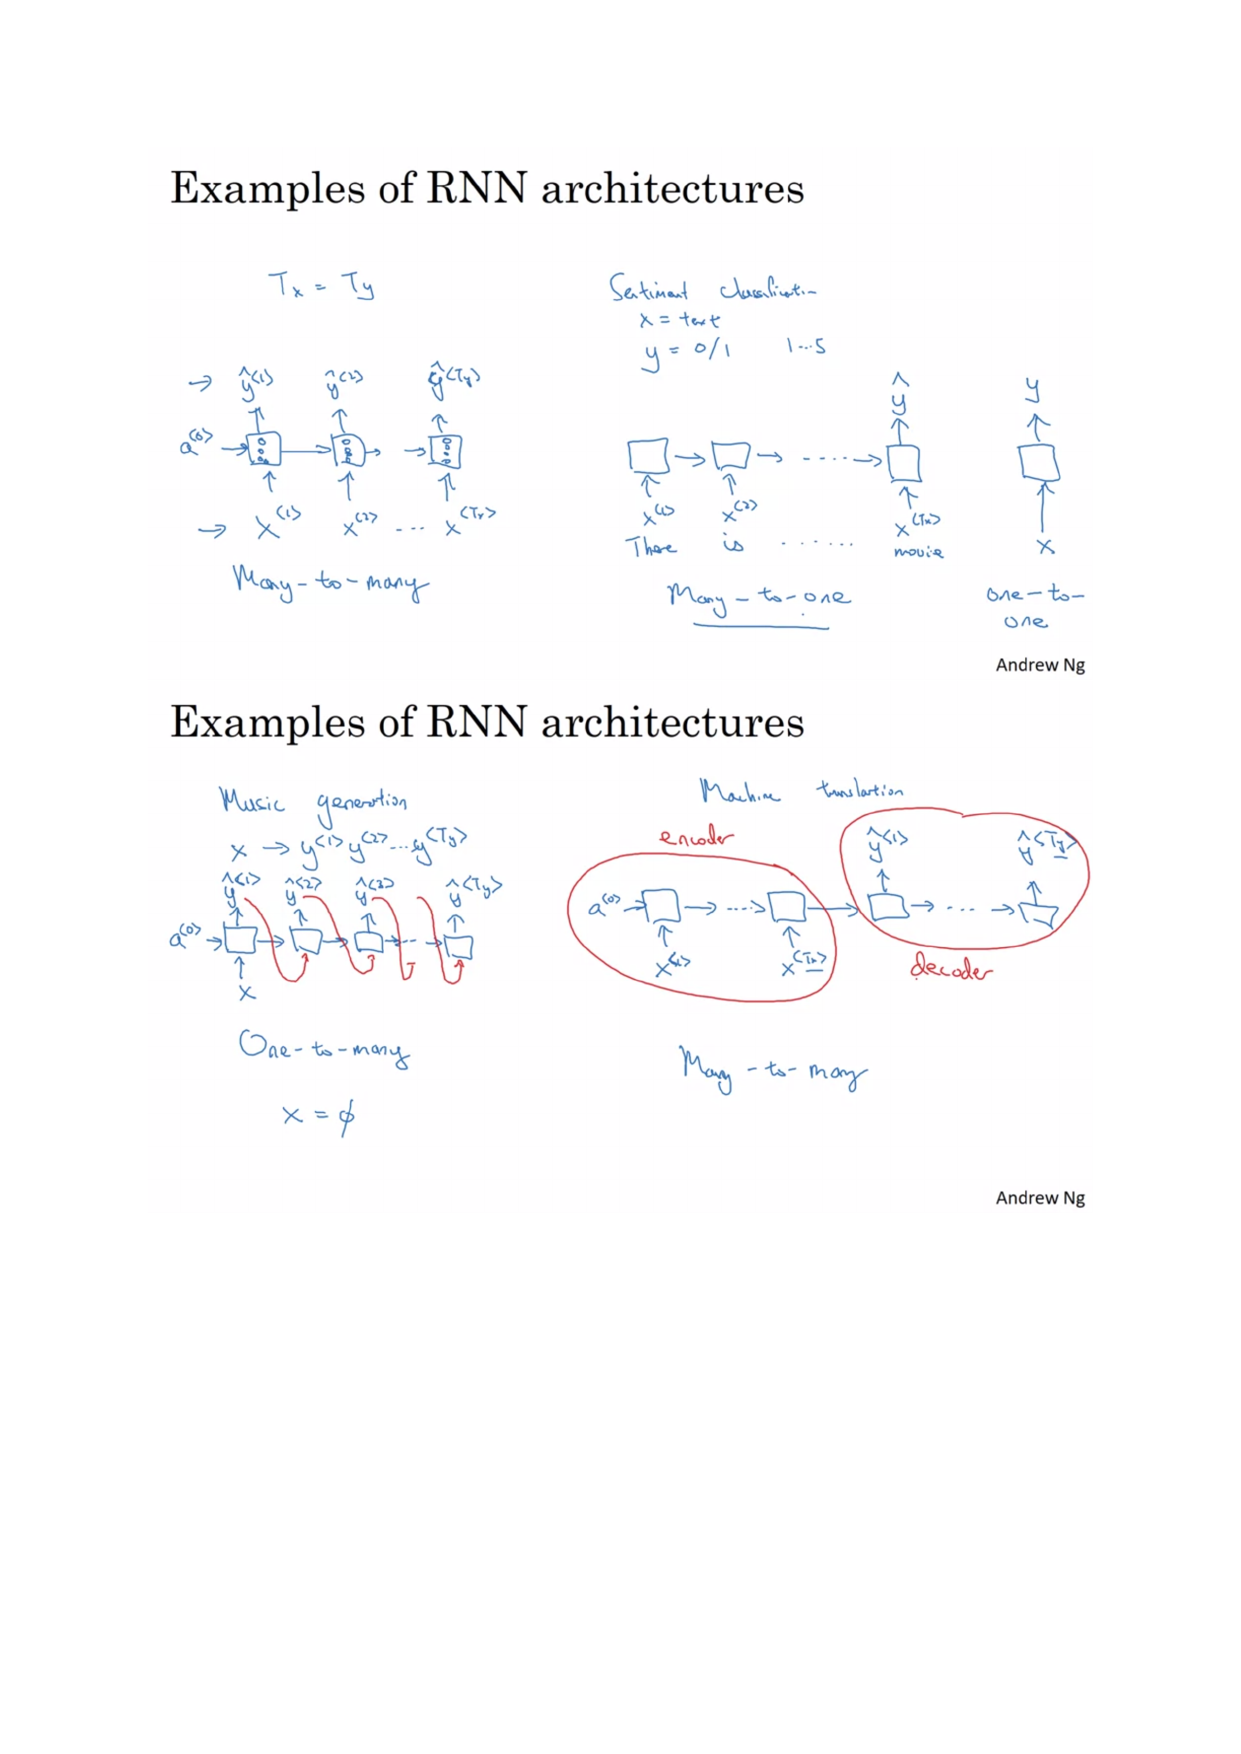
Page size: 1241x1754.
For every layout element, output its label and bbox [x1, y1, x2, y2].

picture [147, 147, 1093, 680]
picture [147, 681, 1093, 1213]
